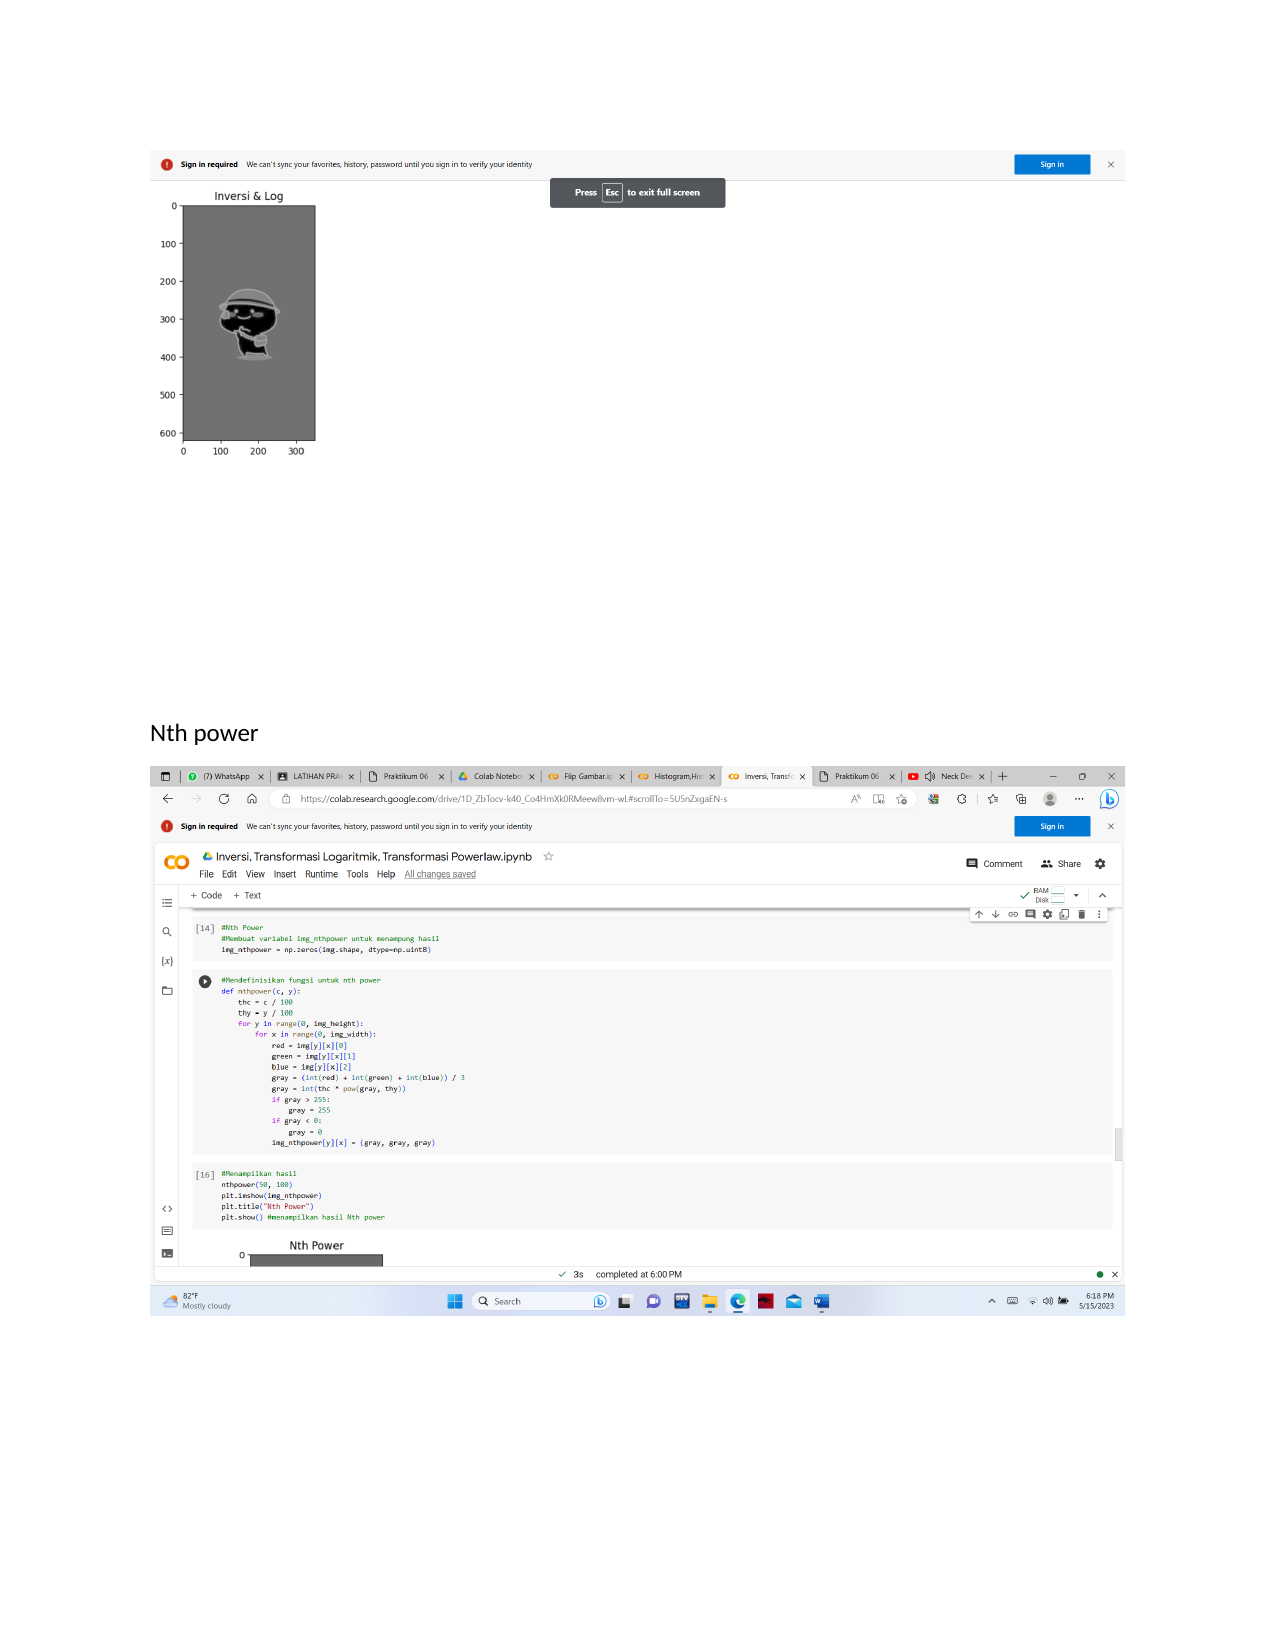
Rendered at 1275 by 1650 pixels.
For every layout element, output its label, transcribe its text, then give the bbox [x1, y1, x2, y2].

picture [150, 766, 1125, 1316]
picture [150, 150, 1125, 699]
text Nth power [150, 717, 1125, 748]
